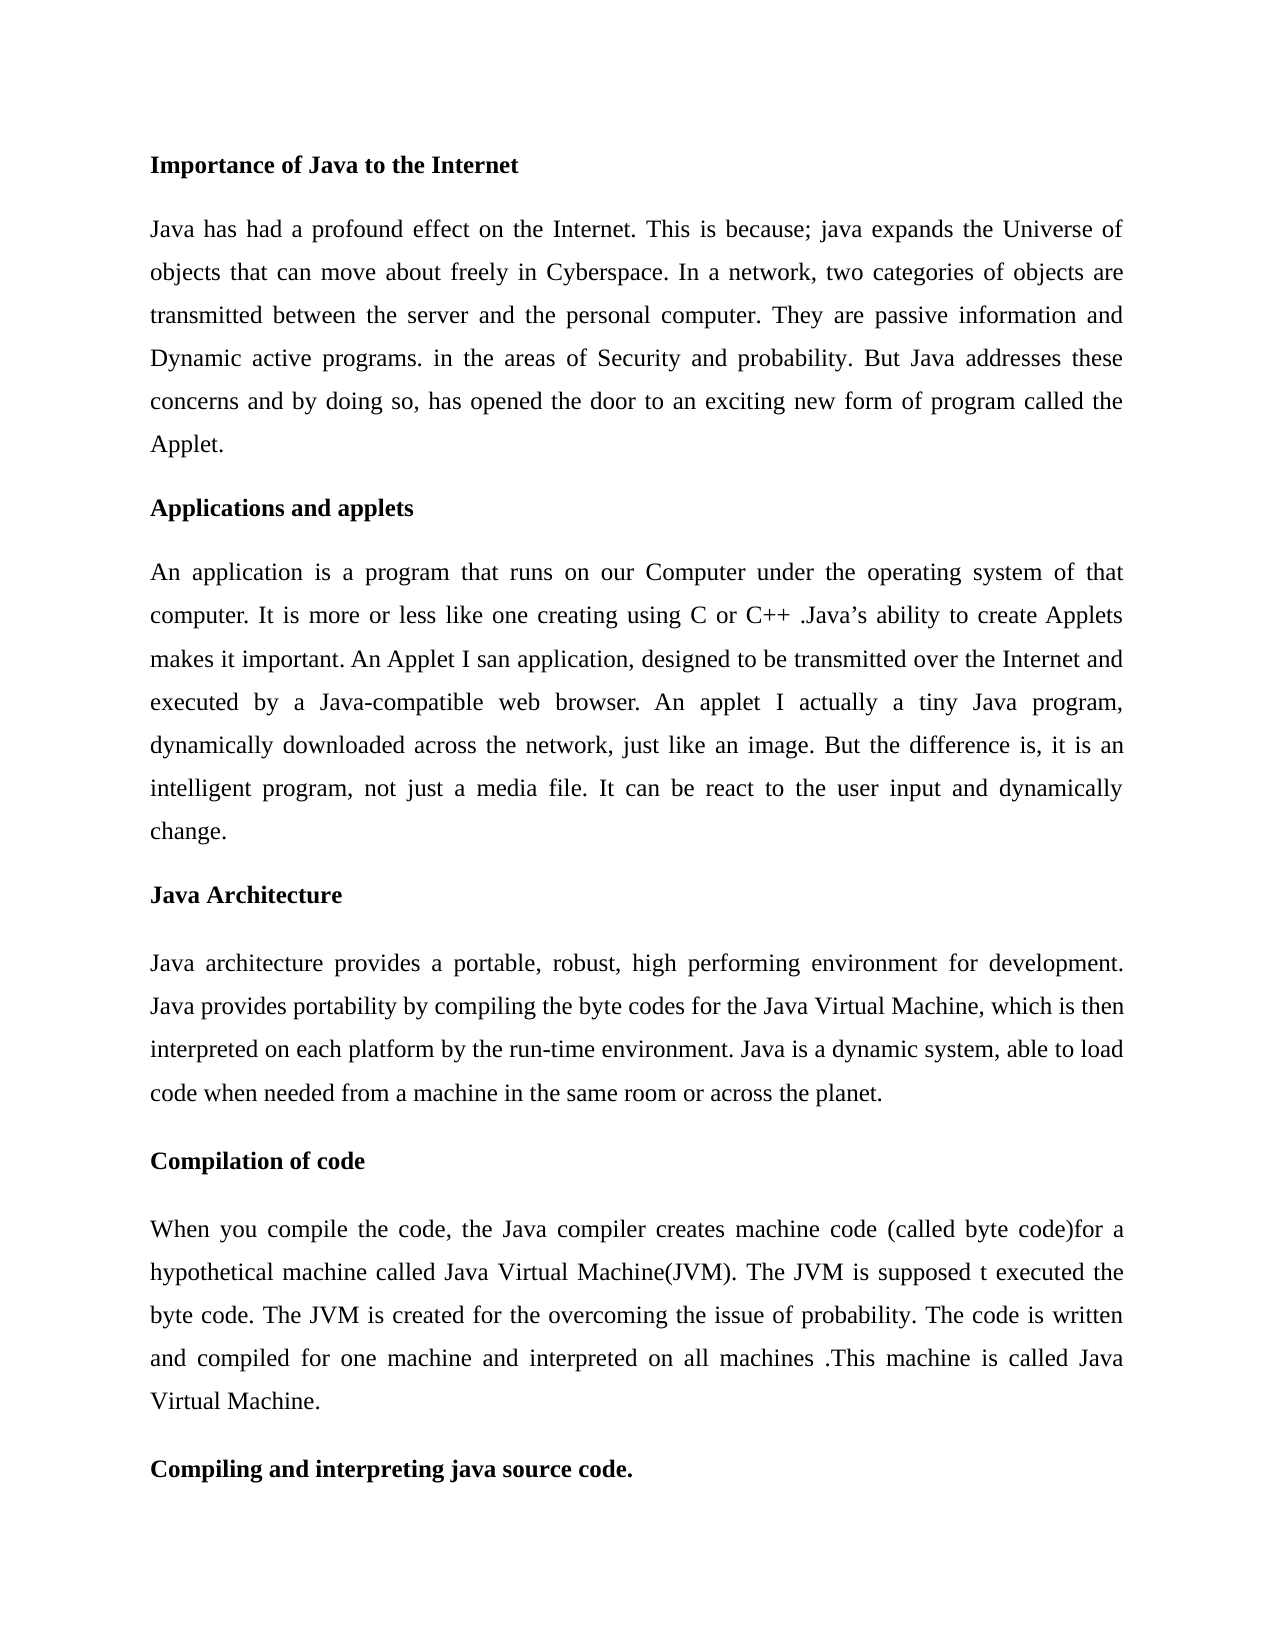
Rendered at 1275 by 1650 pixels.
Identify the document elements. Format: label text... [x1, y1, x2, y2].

text Java architecture provides a portable, robust, high performing environment for development. Java provides portability by compiling the byte codes for the Java Virtual Machine, which is then interpreted on each platform by the run-time environment. Java is a dynamic system, able to load code when needed from a machine in the same room or across the planet. [150, 948, 1125, 1106]
text Java has had a profound effect on the Internet. This is because; java expands the Universe of objects that can move about freely in Cyberspace. In a network, two categories of objects are transmitted between the server and the personal computer. They are passive information and Dynamic active programs. in the areas of Security and probability. But Java addresses these concerns and by doing so, has opened the door to an exciting new form of program called the Applet. [150, 214, 1125, 458]
text An application is a program that runs on our Computer under the operating system of that computer. It is more or less like one creating using C or C++ .Java’s ability to create Applets makes it important. An Applet I san application, designed to be transmitted over the Internet and executed by a Java-compatible web browser. An applet I actually a tiny Java program, dynamically downloaded across the network, just like an image. But the difference is, it is an intelligent program, not just a media file. It can be react to the user input and dynamically change. [150, 557, 1125, 845]
text When you compile the code, the Java compiler creates machine code (called byte code)for a hypothetical machine called Java Virtual Machine(JVM). The JVM is supposed t executed the byte code. The JVM is created for the overcoming the issue of probability. The code is written and compiled for one machine and interpreted on all machines .This machine is called Java Virtual Machine. [150, 1214, 1125, 1415]
text Java Architecture [150, 880, 1125, 909]
text Applications and applets [150, 493, 1125, 522]
text Compilation of code [150, 1146, 1125, 1174]
text Compiling and interpreting java source code. [150, 1454, 1125, 1483]
text Importance of Java to the Internet [150, 150, 1125, 179]
